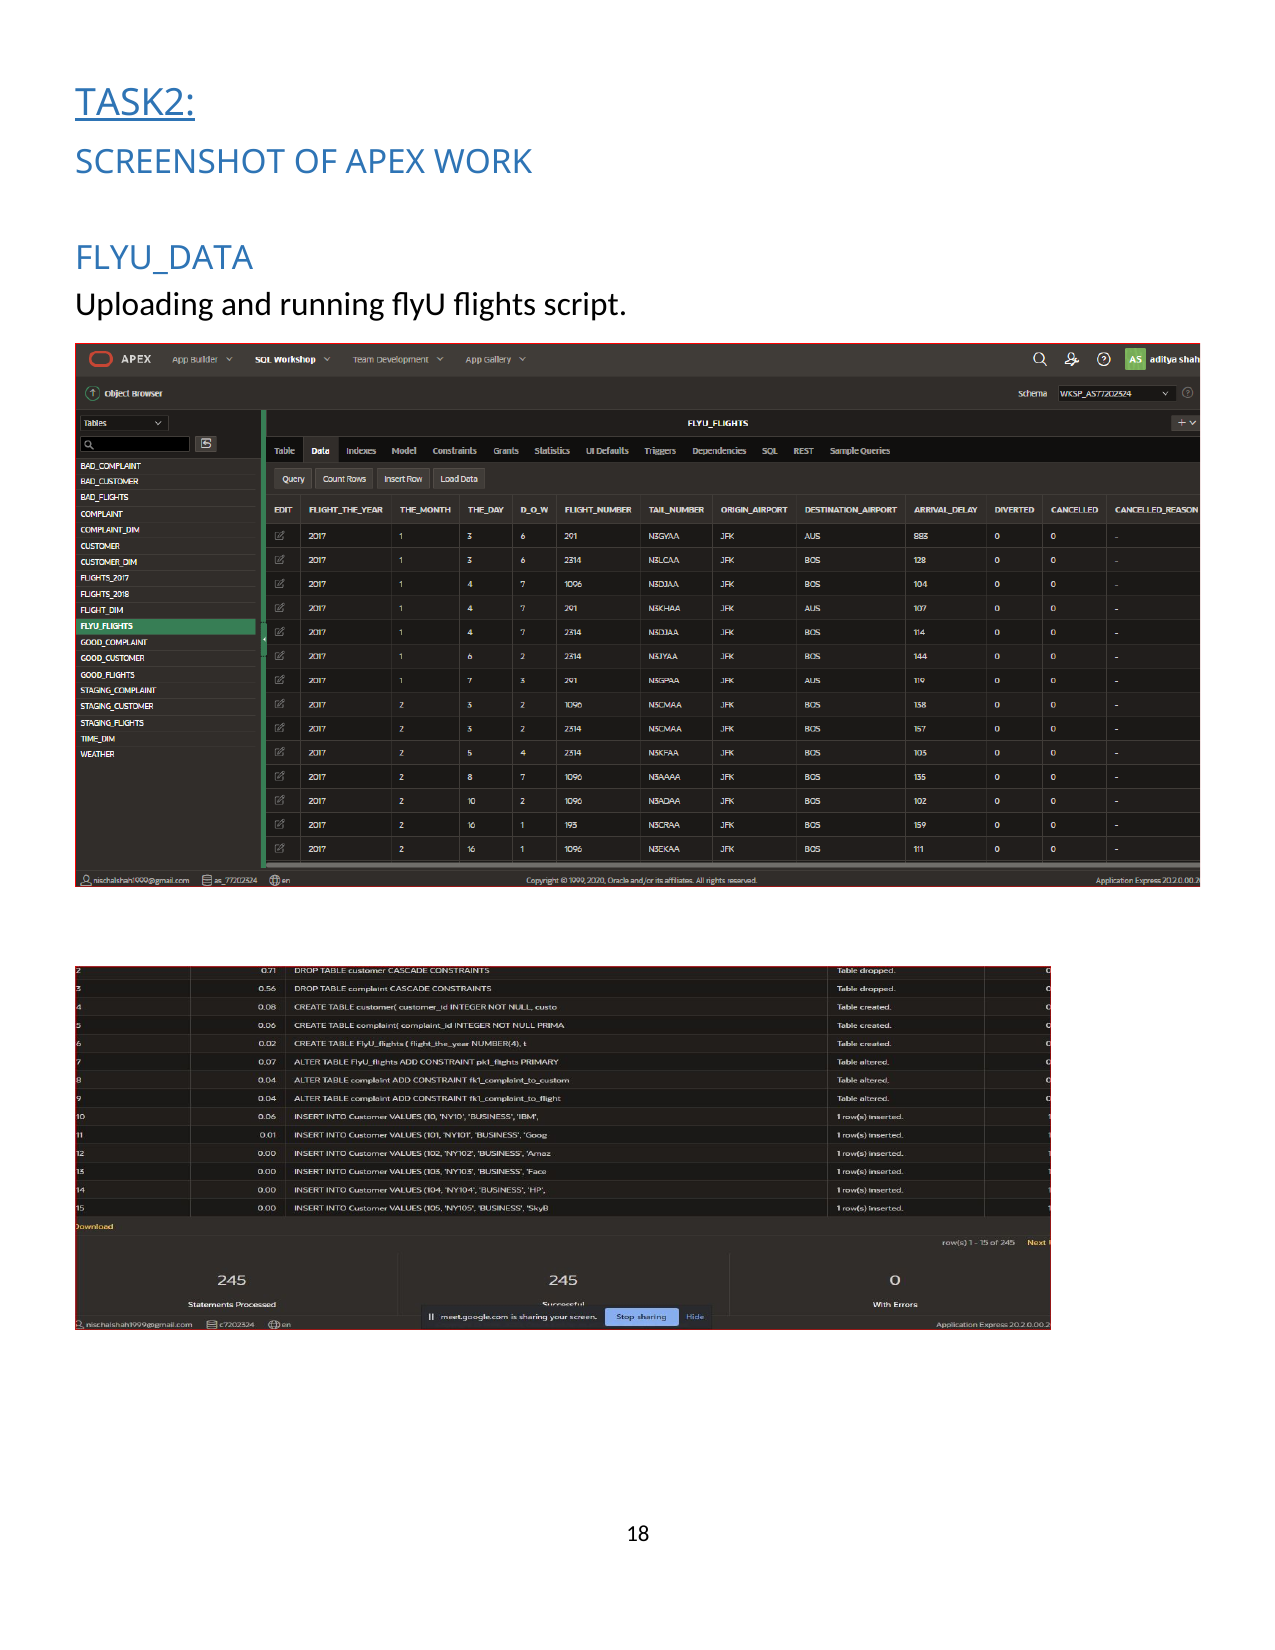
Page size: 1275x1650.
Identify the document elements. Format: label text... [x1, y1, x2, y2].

picture [75, 966, 1051, 1330]
subtitle TASK2: [75, 75, 1200, 126]
text Uploading and running flyU flights script. [75, 283, 1200, 323]
picture [75, 343, 1200, 887]
subtitle SCREENSHOT OF APEX WORK [75, 138, 1200, 183]
subtitle FLYU_DATA [75, 234, 1200, 279]
